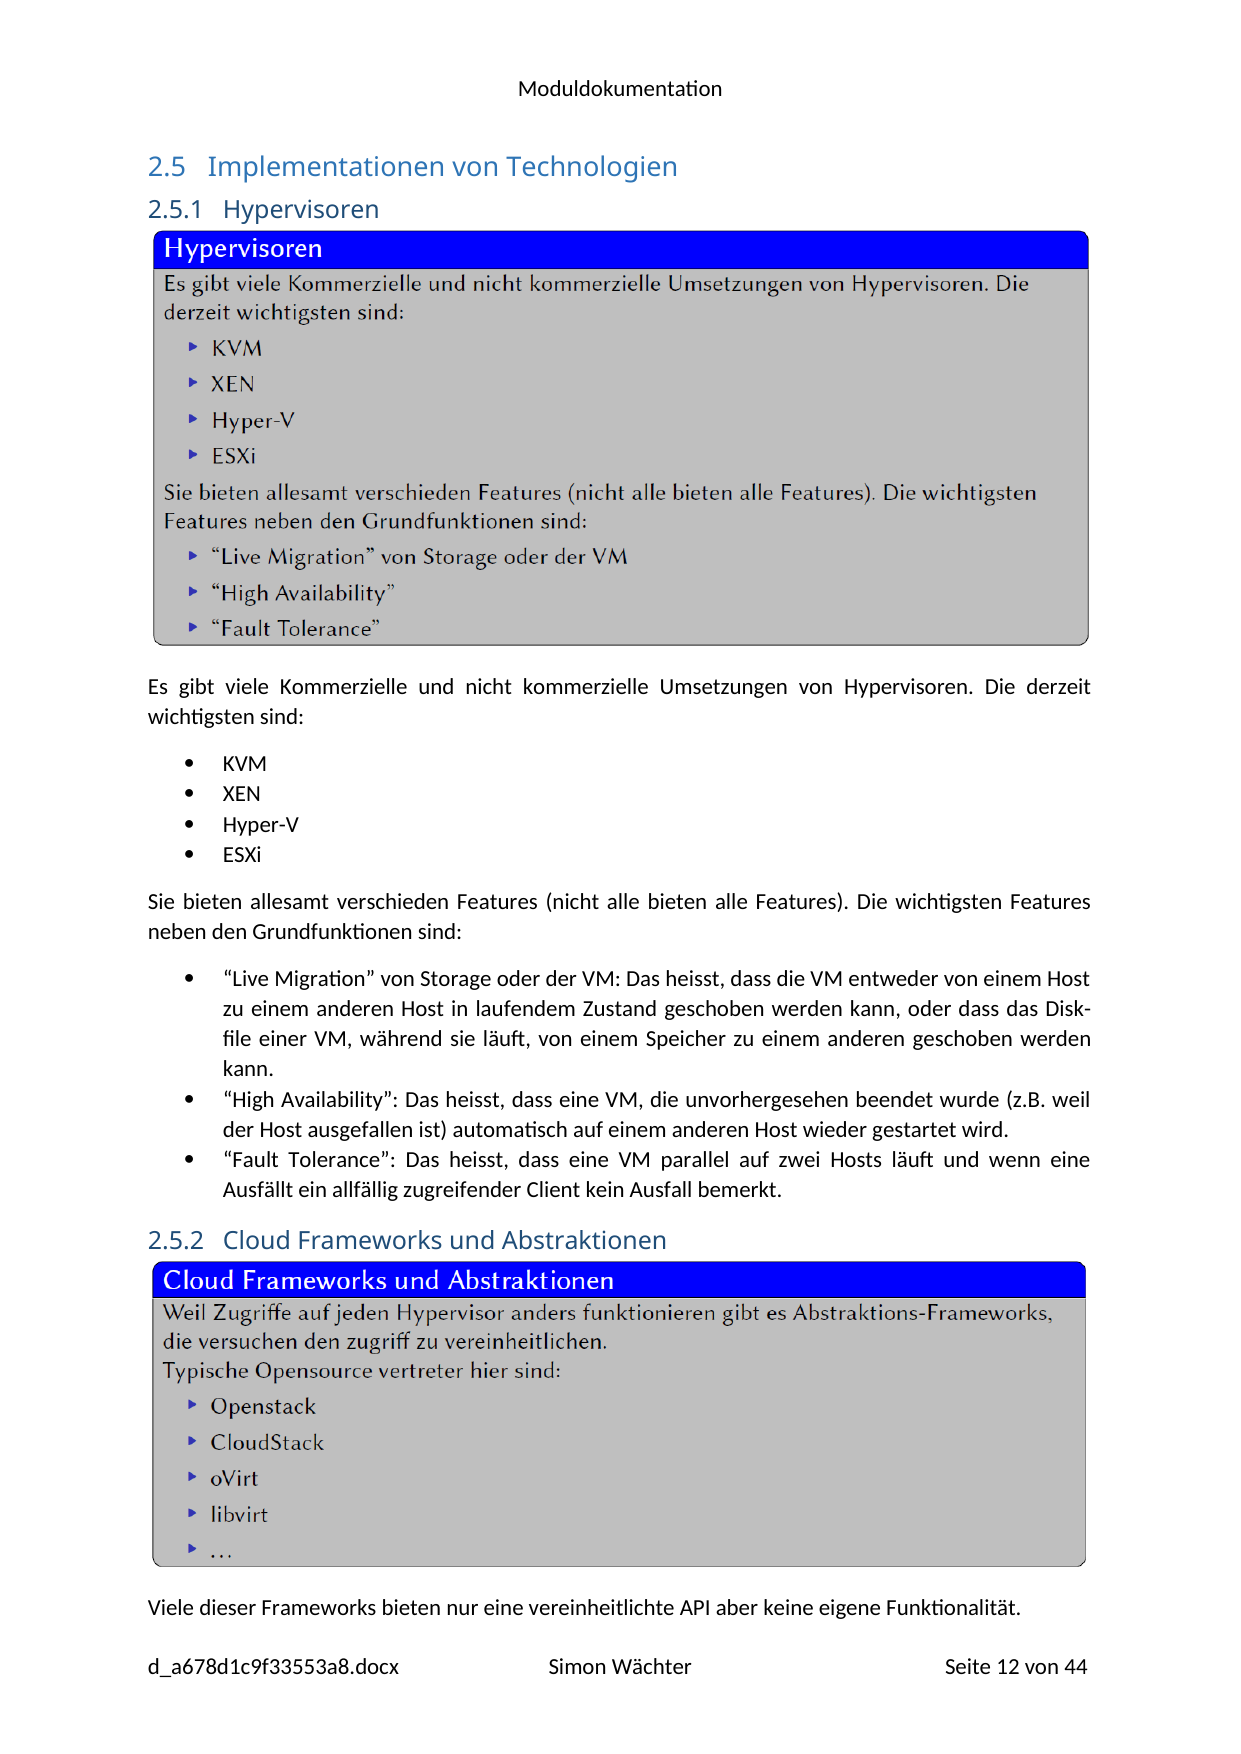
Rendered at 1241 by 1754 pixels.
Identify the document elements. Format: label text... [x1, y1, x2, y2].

subtitle Implementationen von Technologien [148, 148, 1093, 184]
text Sie bieten allesamt verschieden Features (nicht alle bieten alle Features). Die wichtigsten Features neben den Grundfunktionen sind: [148, 887, 1093, 945]
list “Live Migration” von Storage oder der VM: Das heisst, dass die VM entweder von einem Host zu einem anderen Host in laufendem Zustand geschoben werden kann, oder dass das Disk-file einer VM, während sie läuft, von einem Speicher zu einem anderen geschoben werden kann. [185, 964, 1093, 1083]
list “High Availability”: Das heisst, dass eine VM, die unvorhergesehen beendet wurde (z.B. weil der Host ausgefallen ist) automatisch auf einem anderen Host wieder gestartet wird. [185, 1085, 1093, 1143]
list Hyper-V [185, 810, 1093, 838]
subtitle Cloud Frameworks und Abstraktionen [148, 1222, 1093, 1256]
list ESXi [185, 840, 1093, 868]
picture [147, 228, 1093, 654]
picture [147, 1259, 1093, 1574]
list XEN [185, 779, 1093, 808]
list KVM [185, 749, 1093, 777]
text Es gibt viele Kommerzielle und nicht kommerzielle Umsetzungen von Hypervisoren. Die derzeit wichtigsten sind: [148, 672, 1093, 731]
list “Fault Tolerance”: Das heisst, dass eine VM parallel auf zwei Hosts läuft und wenn eine Ausfällt ein allfällig zugreifender Client kein Ausfall bemerkt. [185, 1145, 1093, 1203]
subtitle Hypervisoren [148, 192, 1093, 226]
text Viele dieser Frameworks bieten nur eine vereinheitlichte API aber keine eigene Funktionalität. [148, 1593, 1093, 1621]
